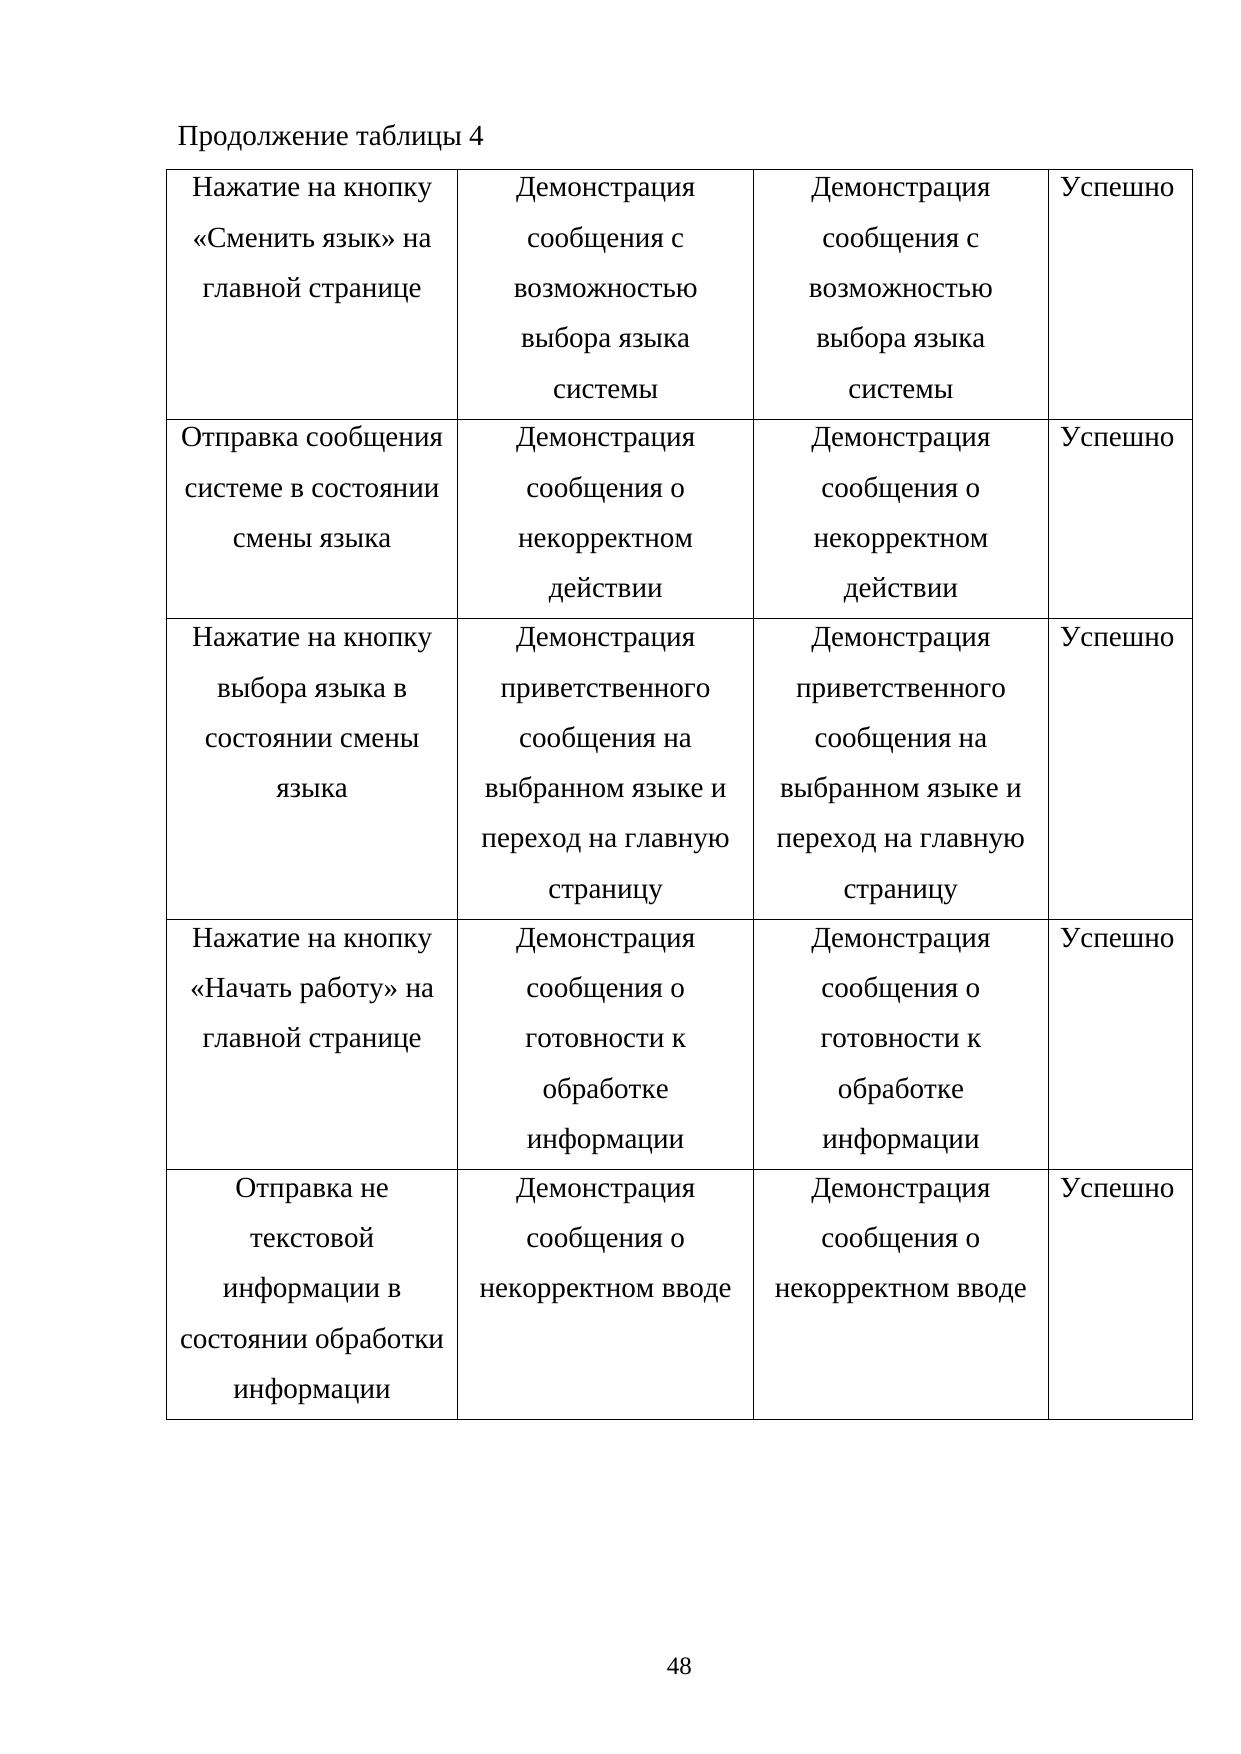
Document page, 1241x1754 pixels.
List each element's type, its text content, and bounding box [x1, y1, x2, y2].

table_cell Нажатие на кнопку выбора языка в состоянии смены языка [167, 619, 457, 919]
table_cell Демонстрация сообщения о готовности к обработке информации [754, 920, 1048, 1169]
table_cell Отправка не текстовой информации в состоянии обработки информации [167, 1170, 457, 1419]
table_header Нажатие на кнопку «Сменить язык» на главной странице [167, 170, 457, 418]
table_cell Успешно [1049, 619, 1192, 919]
table_header Демонстрация сообщения с возможностью выбора языка системы [754, 170, 1048, 418]
table_cell Демонстрация сообщения о некорректном вводе [458, 1170, 753, 1419]
table_cell Демонстрация сообщения о некорректном действии [458, 420, 753, 618]
table_cell Нажатие на кнопку «Начать работу» на главной странице [167, 920, 457, 1169]
table_cell Демонстрация сообщения о некорректном вводе [754, 1170, 1048, 1419]
table_header Демонстрация сообщения с возможностью выбора языка системы [458, 170, 753, 418]
table_cell Демонстрация сообщения о готовности к обработке информации [458, 920, 753, 1169]
table_cell Успешно [1049, 420, 1192, 618]
table_cell Демонстрация сообщения о некорректном действии [754, 420, 1048, 618]
table_header Успешно [1049, 170, 1192, 418]
table_cell Демонстрация приветственного сообщения на выбранном языке и переход на главную страницу [754, 619, 1048, 919]
text Продолжение таблицы 4 [177, 118, 1181, 152]
table_cell Успешно [1049, 920, 1192, 1169]
table_cell Успешно [1049, 1170, 1192, 1419]
table_cell Демонстрация приветственного сообщения на выбранном языке и переход на главную страницу [458, 619, 753, 919]
table_cell Отправка сообщения системе в состоянии смены языка [167, 420, 457, 618]
